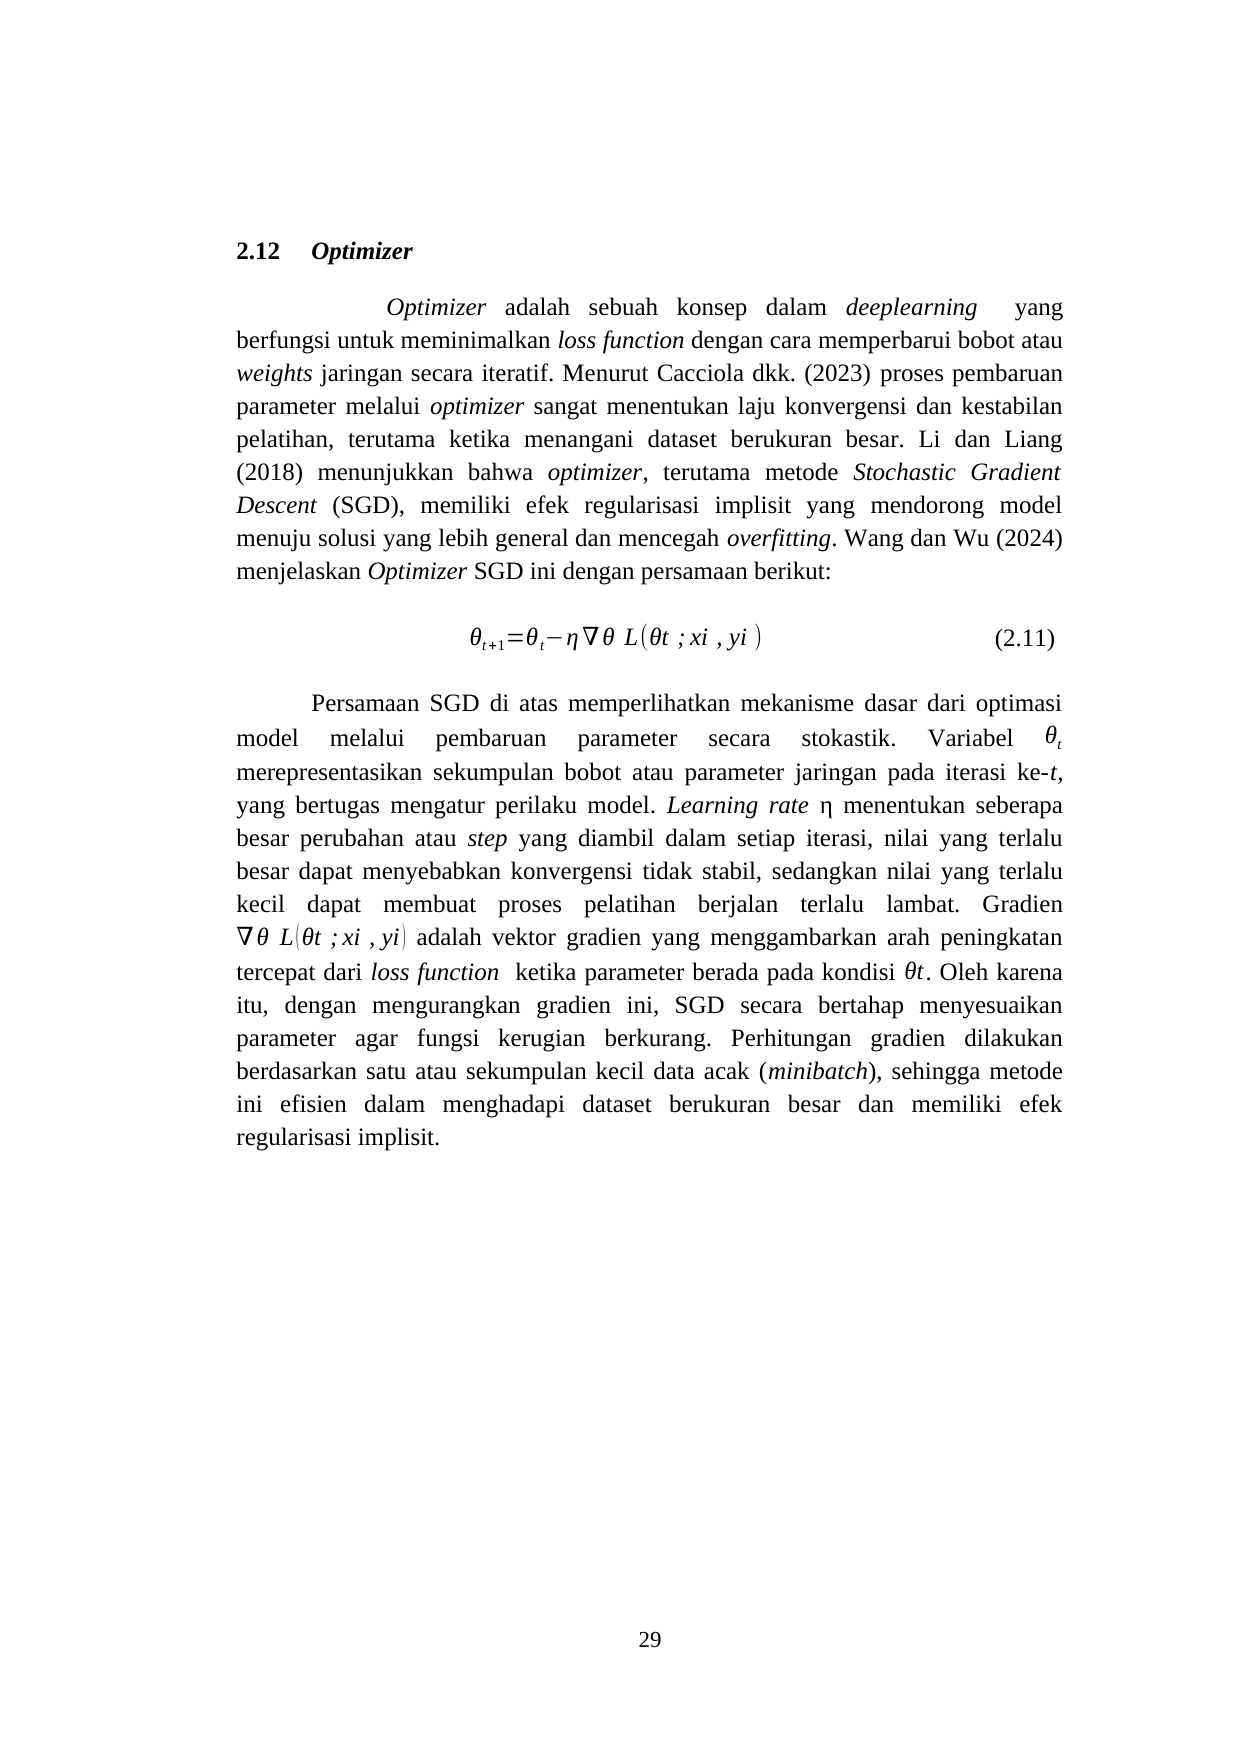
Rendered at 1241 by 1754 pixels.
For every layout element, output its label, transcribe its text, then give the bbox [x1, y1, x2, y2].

text (2.11) [386, 622, 1063, 654]
text Persamaan SGD di atas memperlihatkan mekanisme dasar dari optimasi model melalui pembaruan parameter secara stokastik. Variabel merepresentasikan sekumpulan bobot atau parameter jaringan pada iterasi ke-t, yang bertugas mengatur perilaku model. Learning rate η menentukan seberapa besar perubahan atau step yang diambil dalam setiap iterasi, nilai yang terlalu besar dapat menyebabkan konvergensi tidak stabil, sedangkan nilai yang terlalu kecil dapat membuat proses pelatihan berjalan terlalu lambat. Gradien adalah vektor gradien yang menggambarkan arah peningkatan tercepat dari loss function ketika parameter berada pada kondisi . Oleh karena itu, dengan mengurangkan gradien ini, SGD secara bertahap menyesuaikan parameter agar fungsi kerugian berkurang. Perhitungan gradien dilakukan berdasarkan satu atau sekumpulan kecil data acak (minibatch), sehingga metode ini efisien dalam menghadapi dataset berukuran besar dan memiliki efek regularisasi implisit. [236, 688, 1063, 1151]
subtitle 2.12 Optimizer [236, 236, 1063, 265]
text Optimizer adalah sebuah konsep dalam deeplearning yang berfungsi untuk meminimalkan loss function dengan cara memperbarui bobot atau weights jaringan secara iteratif. Menurut Cacciola dkk. (2023) proses pembaruan parameter melalui optimizer sangat menentukan laju konvergensi dan kestabilan pelatihan, terutama ketika menangani dataset berukuran besar. Li dan Liang (2018) menunjukkan bahwa optimizer, terutama metode Stochastic Gradient Descent (SGD), memiliki efek regularisasi implisit yang mendorong model menuju solusi yang lebih general dan mencegah overfitting. Wang dan Wu (2024) menjelaskan Optimizer SGD ini dengan persamaan berikut: [236, 292, 1063, 585]
